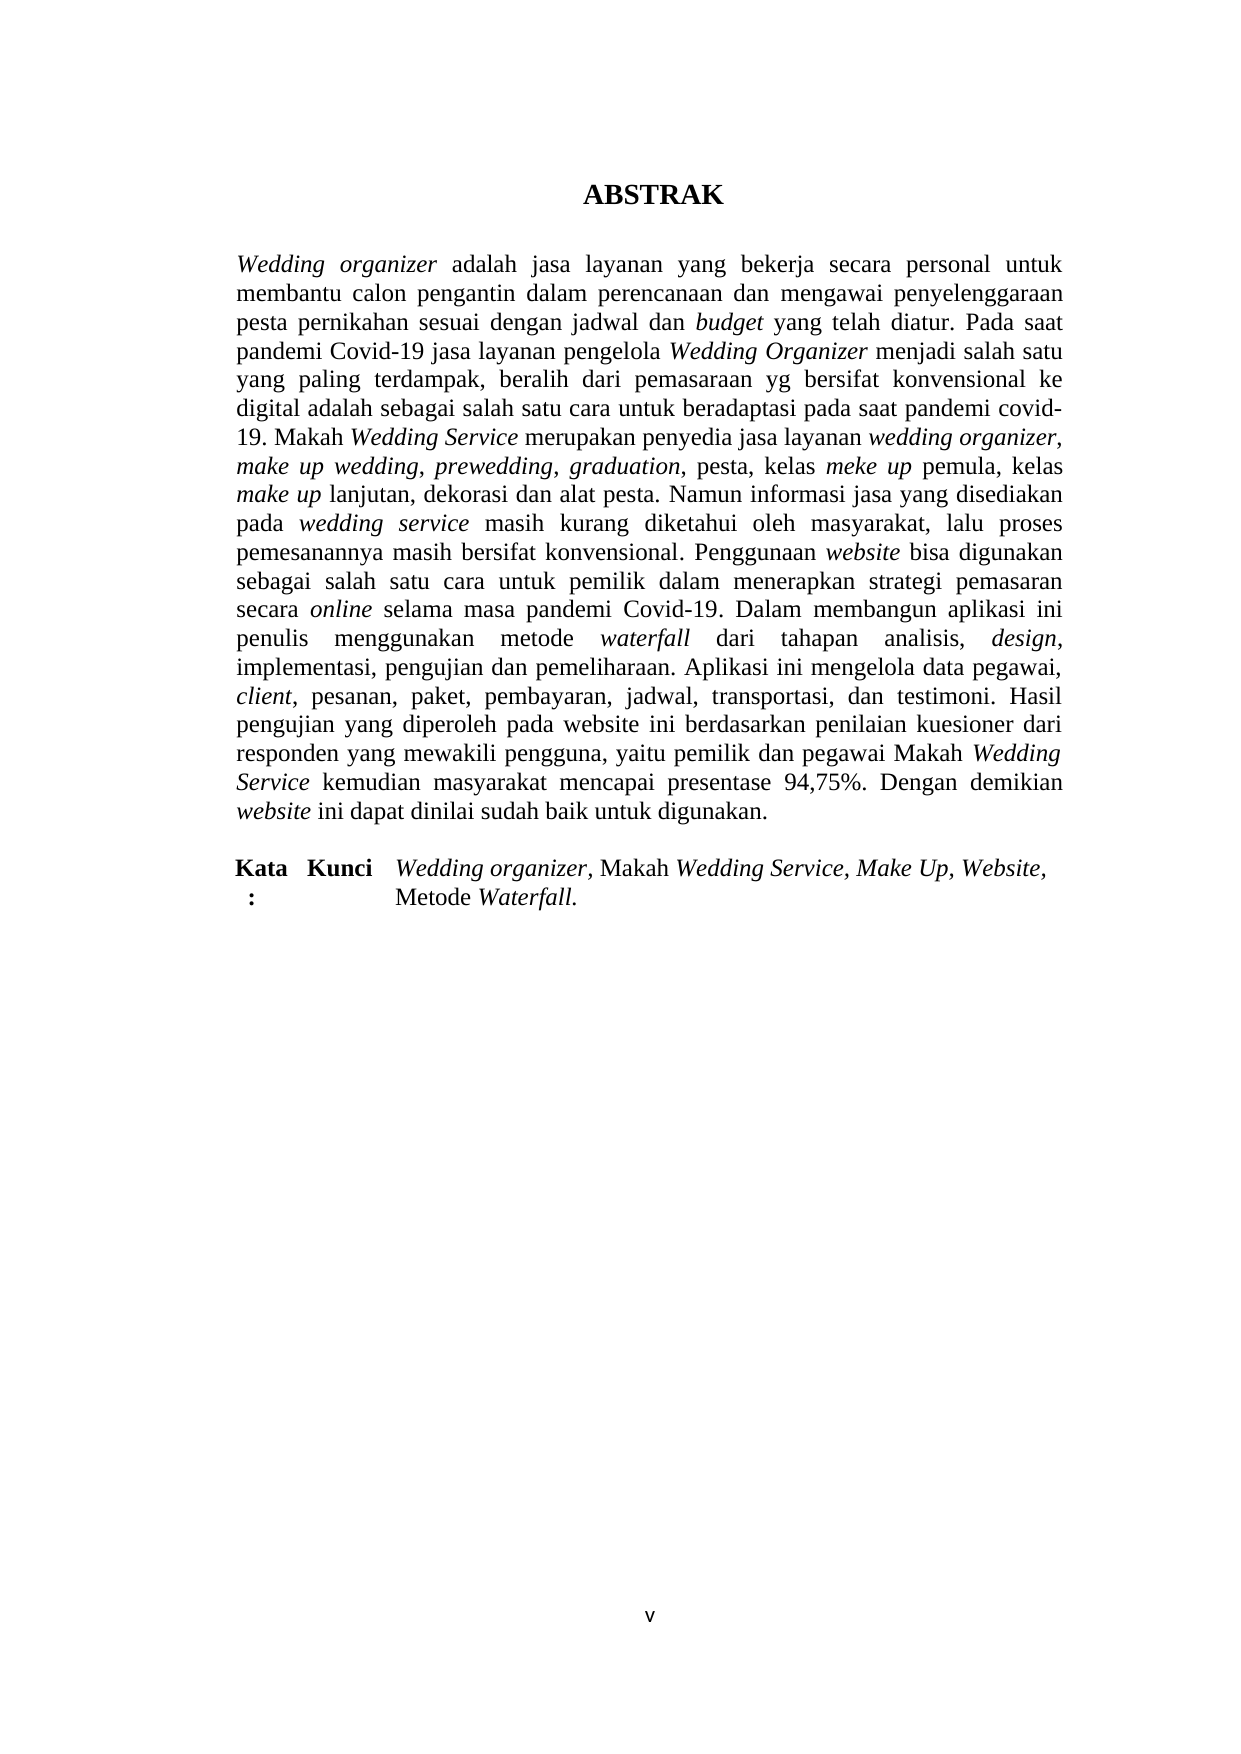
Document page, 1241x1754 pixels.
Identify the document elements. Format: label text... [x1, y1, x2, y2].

subtitle ABSTRAK [236, 177, 1063, 211]
table_header Kata Kunci : [236, 853, 383, 914]
table_header Wedding organizer, Makah Wedding Service, Make Up, Website, Metode Waterfall. [384, 853, 1062, 914]
text Wedding organizer adalah jasa layanan yang bekerja secara personal untuk membantu calon pengantin dalam perencanaan dan mengawai penyelenggaraan pesta pernikahan sesuai dengan jadwal dan budget yang telah diatur. Pada saat pandemi Covid-19 jasa layanan pengelola Wedding Organizer menjadi salah satu yang paling terdampak, beralih dari pemasaraan yg bersifat konvensional ke digital adalah sebagai salah satu cara untuk beradaptasi pada saat pandemi covid-19. Makah Wedding Service merupakan penyedia jasa layanan wedding organizer, make up wedding, prewedding, graduation, pesta, kelas meke up pemula, kelas make up lanjutan, dekorasi dan alat pesta. Namun informasi jasa yang disediakan pada wedding service masih kurang diketahui oleh masyarakat, lalu proses pemesanannya masih bersifat konvensional. Penggunaan website bisa digunakan sebagai salah satu cara untuk pemilik dalam menerapkan strategi pemasaran secara online selama masa pandemi Covid-19. Dalam membangun aplikasi ini penulis menggunakan metode waterfall dari tahapan analisis, design, implementasi, pengujian dan pemeliharaan. Aplikasi ini mengelola data pegawai, client, pesanan, paket, pembayaran, jadwal, transportasi, dan testimoni. Hasil pengujian yang diperoleh pada website ini berdasarkan penilaian kuesioner dari responden yang mewakili pengguna, yaitu pemilik dan pegawai Makah Wedding Service kemudian masyarakat mencapai presentase 94,75%. Dengan demikian website ini dapat dinilai sudah baik untuk digunakan. [236, 249, 1063, 824]
